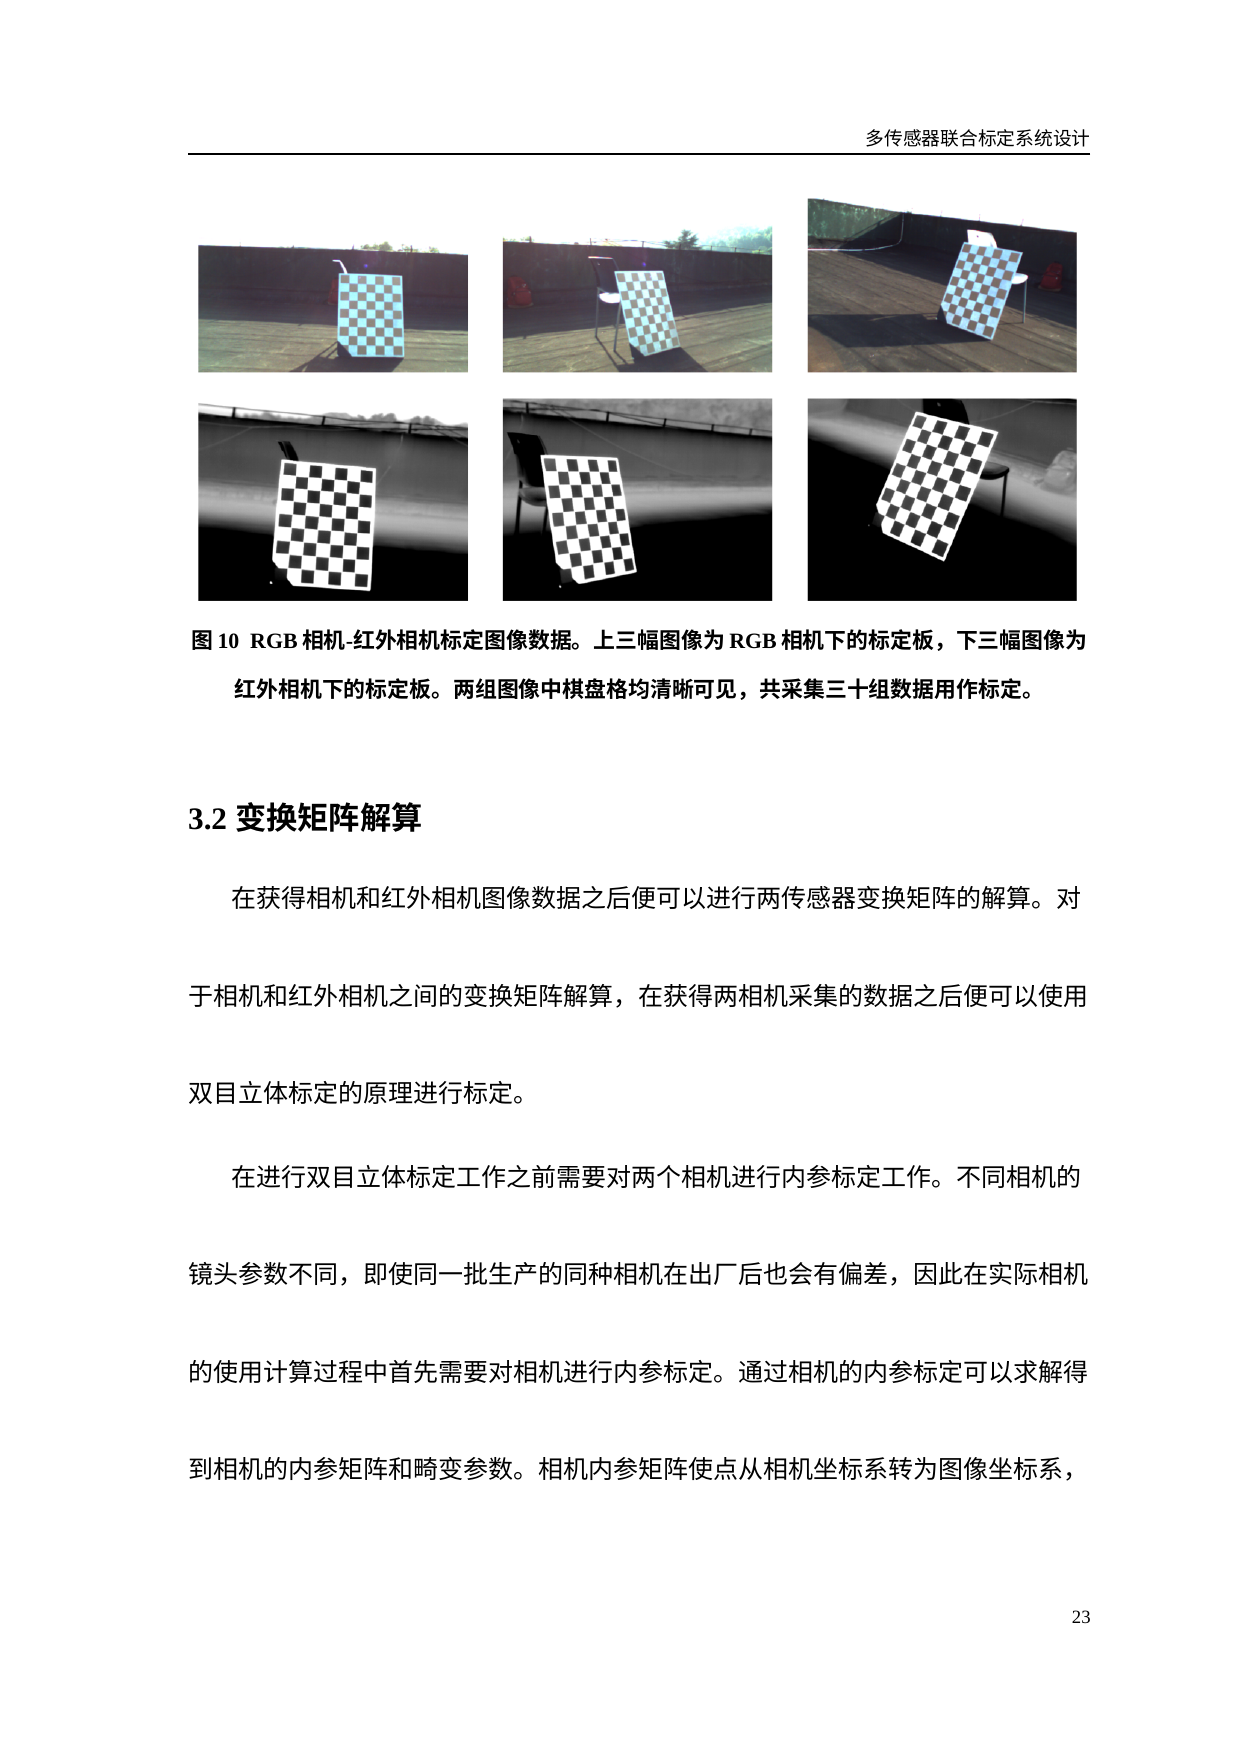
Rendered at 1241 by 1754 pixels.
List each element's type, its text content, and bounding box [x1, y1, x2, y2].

text 图10 RGB相机-红外相机标定图像数据。上三幅图像为RGB相机下的标定板，下三幅图像为红外相机下的标定板。两组图像中棋盘格均清晰可见，共采集三十组数据用作标定。 [188, 623, 1090, 704]
picture [193, 185, 1084, 607]
text 3.2 变换矩阵解算 [188, 783, 1090, 848]
text 在获得相机和红外相机图像数据之后便可以进行两传感器变换矩阵的解算。对于相机和红外相机之间的变换矩阵解算，在获得两相机采集的数据之后便可以使用双目立体标定的原理进行标定。 [188, 864, 1090, 1124]
